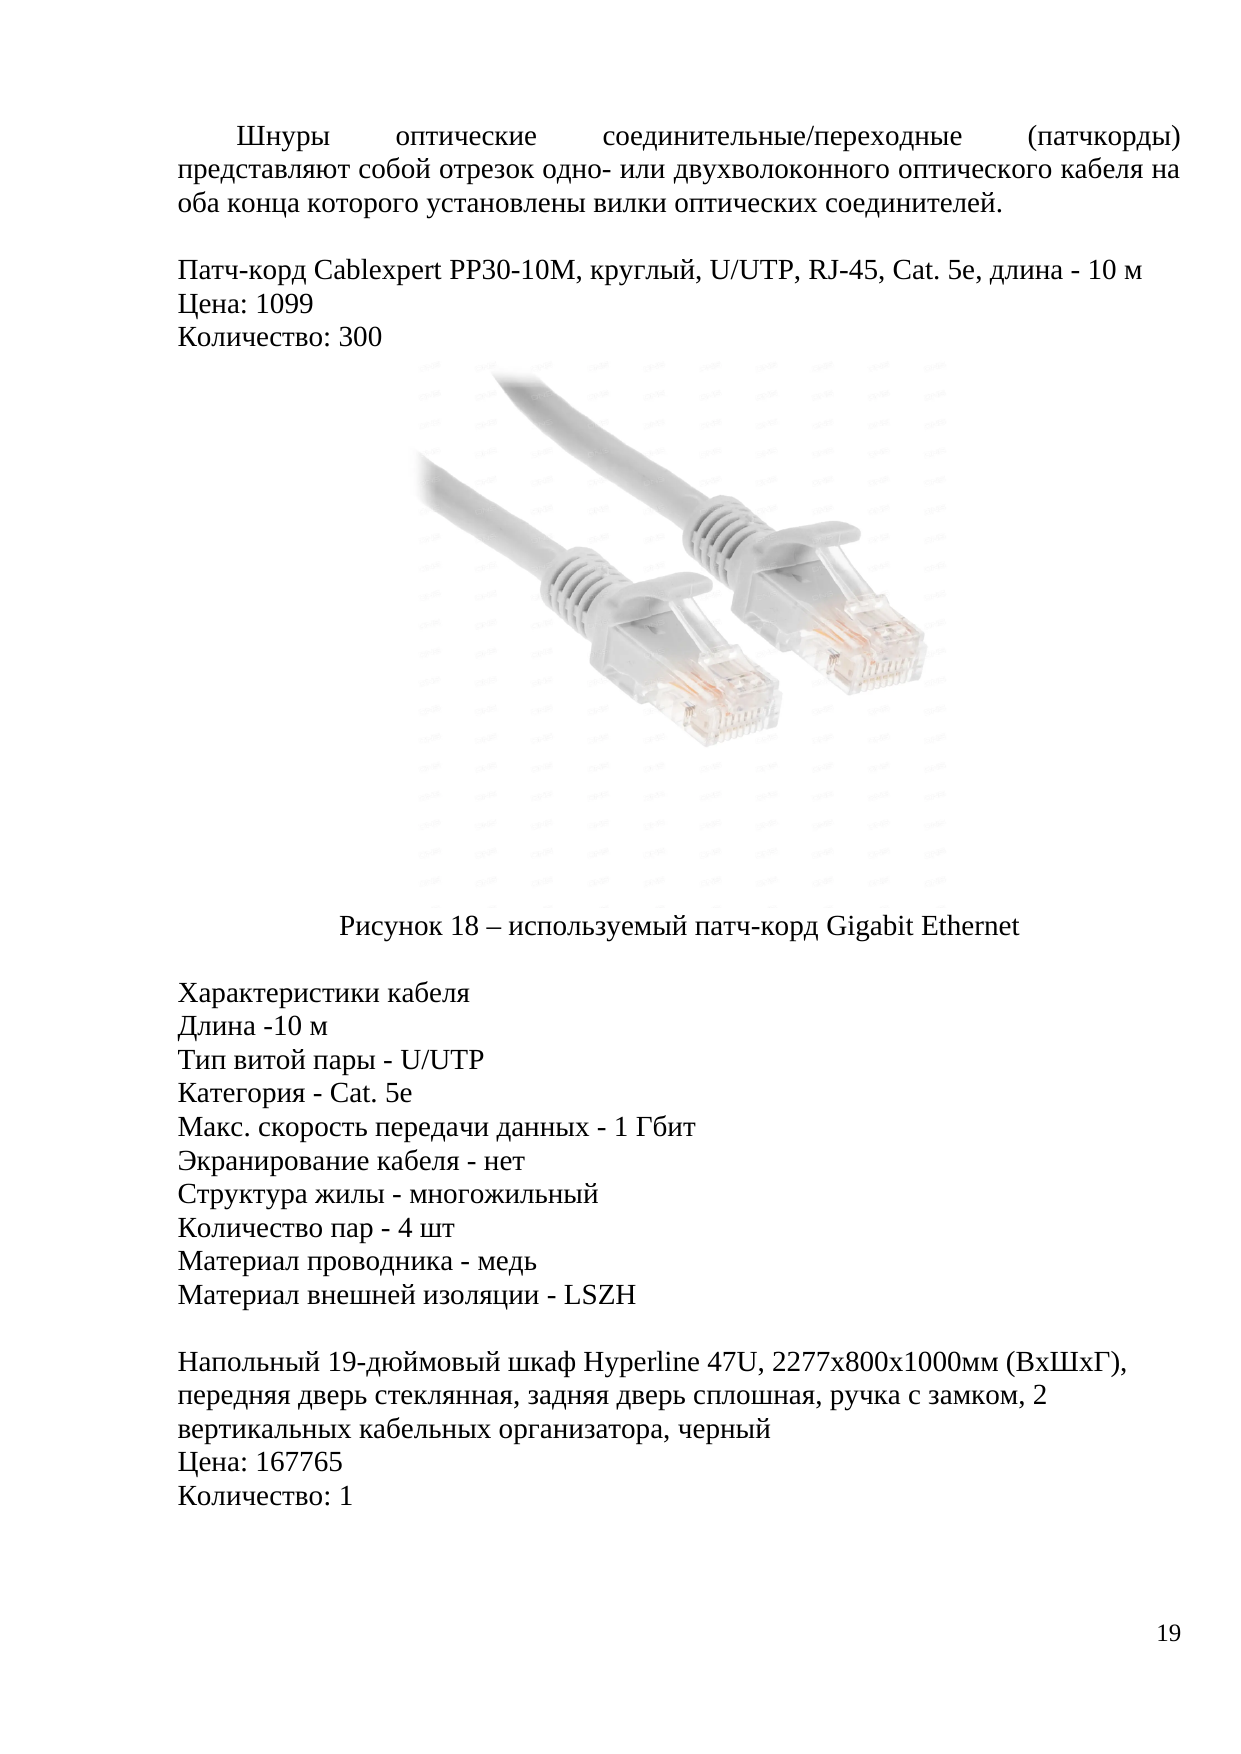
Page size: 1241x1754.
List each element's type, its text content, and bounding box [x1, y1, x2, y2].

text Материал проводника - медь [177, 1243, 1181, 1277]
text Патч-корд Cablexpert PP30-10M, круглый, U/UTP, RJ-45, Cat. 5e, длина - 10 м [177, 252, 1181, 286]
text Структура жилы - многожильный [177, 1176, 1181, 1210]
text Шнуры оптические соединительные/переходные (патчкорды) представляют собой отрезок одно- или двухволоконного оптического кабеля на оба конца которого установлены вилки оптических соединителей. [177, 118, 1181, 219]
text Макс. скорость передачи данных - 1 Гбит [177, 1109, 1181, 1143]
text Экранирование кабеля - нет [177, 1143, 1181, 1176]
text Напольный 19-дюймовый шкаф Hyperline 47U, 2277x800x1000мм (ВxШxГ), передняя дверь стеклянная, задняя дверь сплошная, ручка с замком, 2 вертикальныx кабельныx организатора, черный [177, 1344, 1181, 1444]
text Цена: 1099 [177, 286, 1181, 319]
picture [401, 352, 957, 908]
text Характеристики кабеля [177, 975, 1181, 1008]
text Количество: 300 [177, 319, 1181, 353]
text Количество пар - 4 шт [177, 1210, 1181, 1243]
text Длина -10 м [177, 1008, 1181, 1042]
text Категория - Cat. 5e [177, 1076, 1181, 1109]
text Тип витой пары - U/UTP [177, 1042, 1181, 1076]
text Материал внешней изоляции - LSZH [177, 1277, 1181, 1310]
text Цена: 167765 [177, 1444, 1181, 1478]
text Количество: 1 [177, 1478, 1181, 1512]
text Рисунок 18 – используемый патч-корд Gigabit Ethernet [177, 908, 1181, 941]
